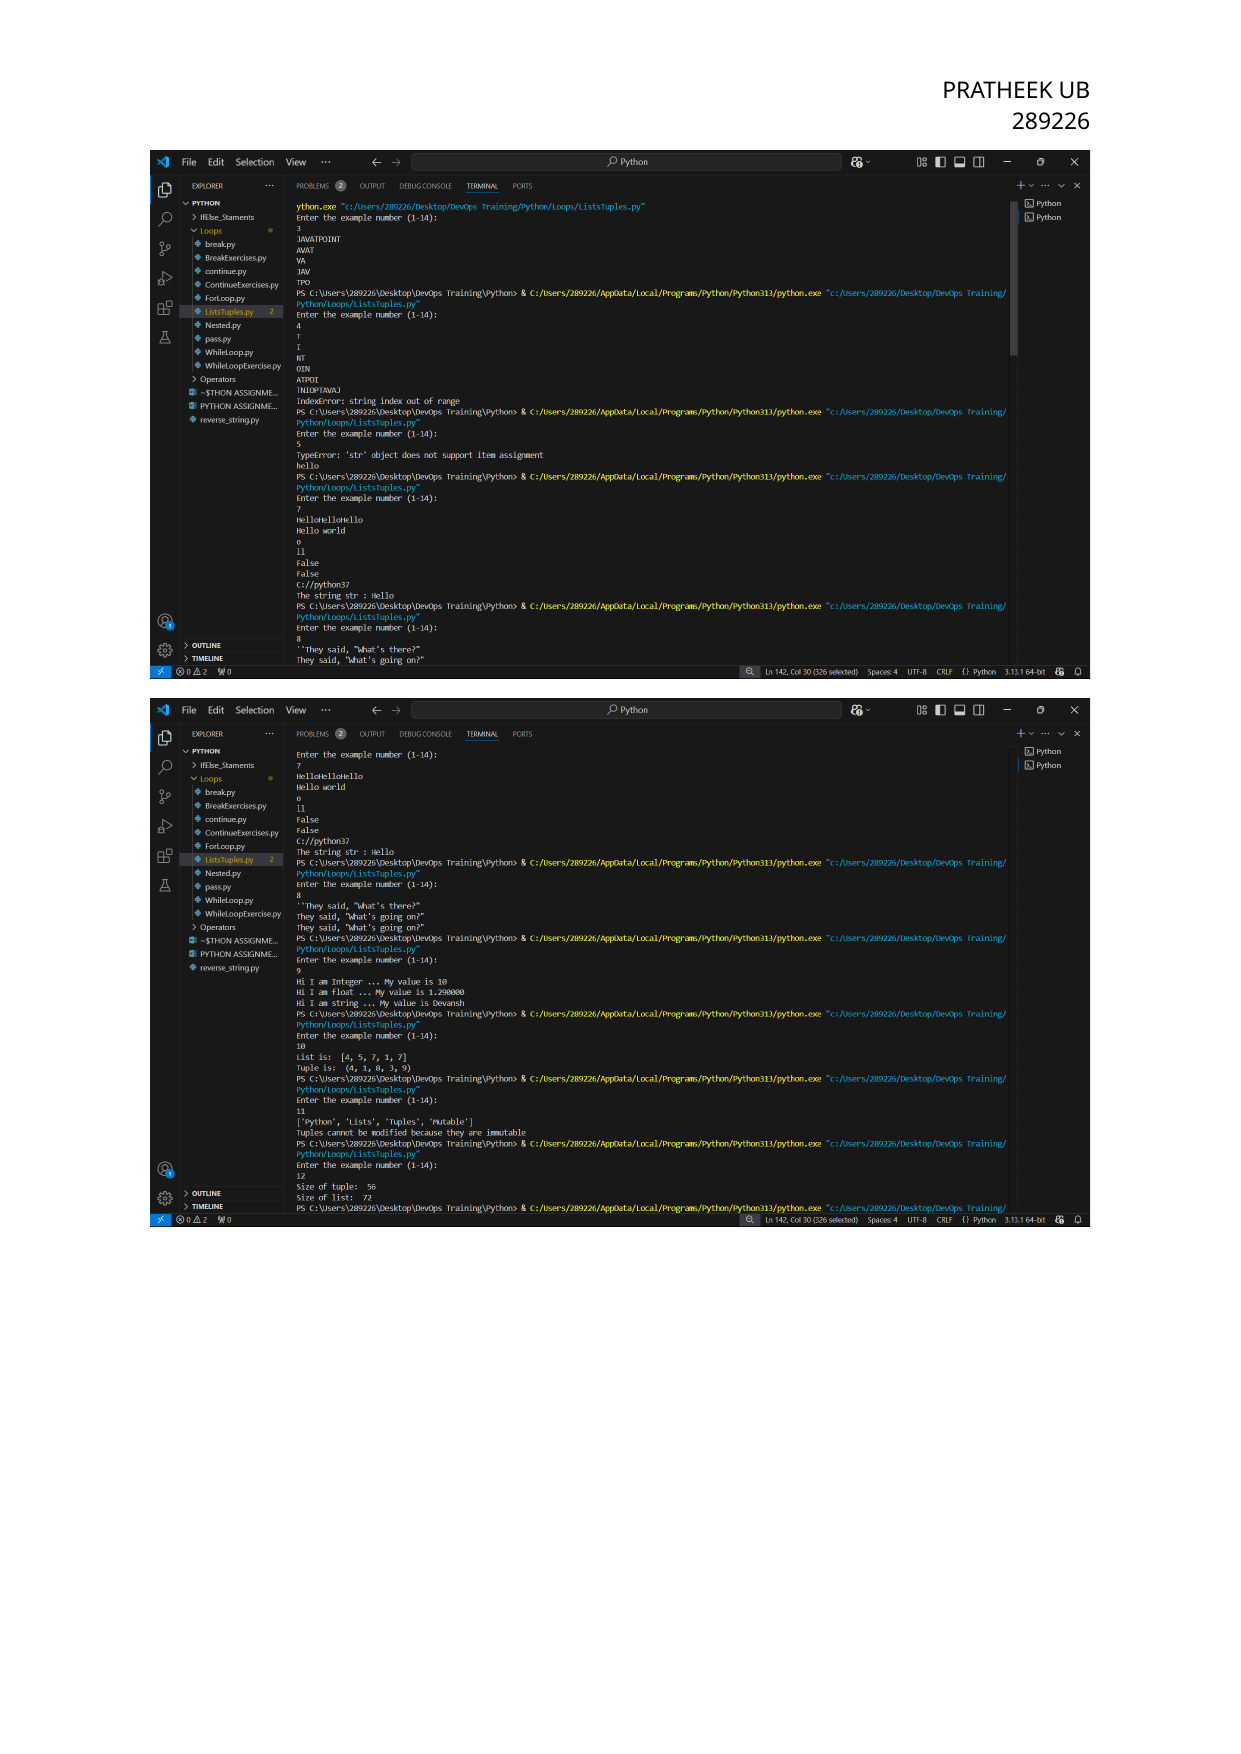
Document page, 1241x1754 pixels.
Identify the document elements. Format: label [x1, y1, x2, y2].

picture [150, 150, 1091, 679]
picture [150, 698, 1091, 1227]
